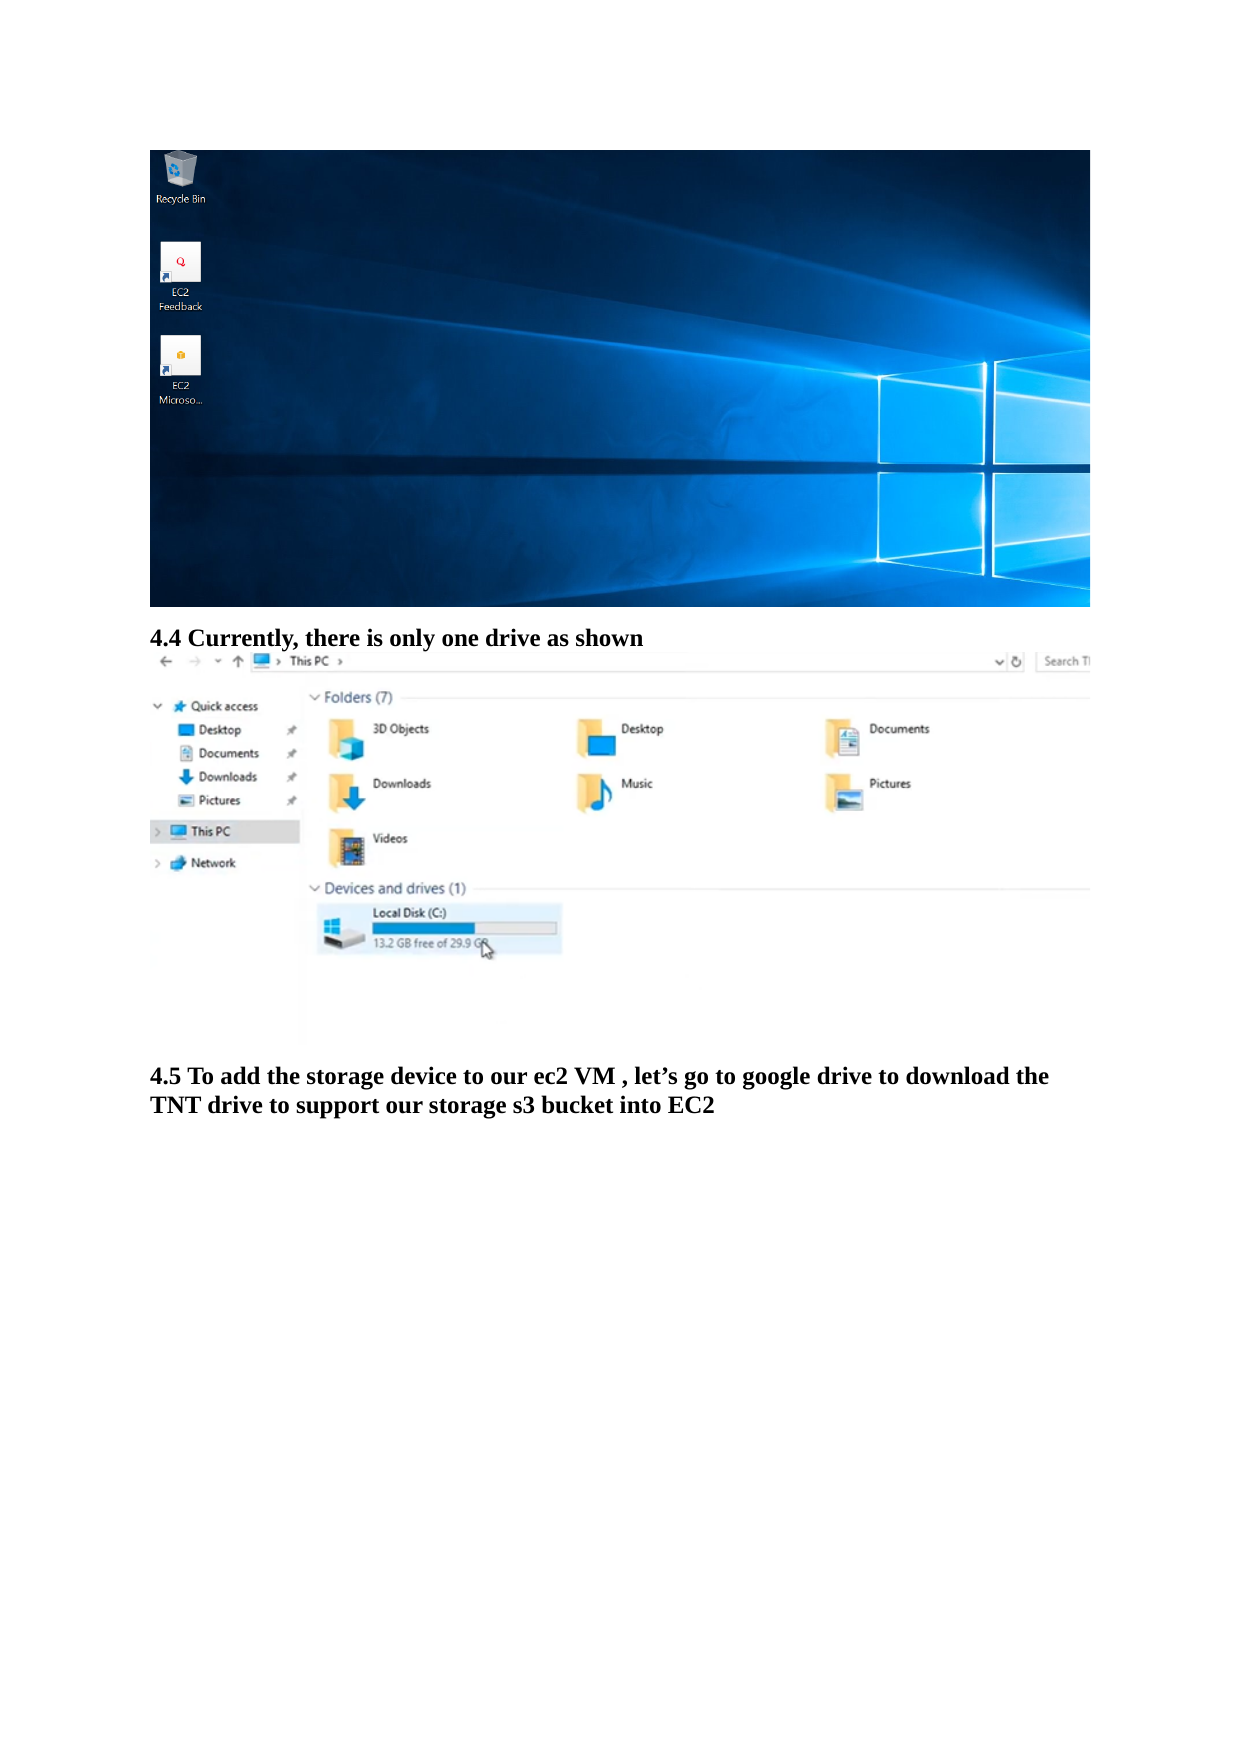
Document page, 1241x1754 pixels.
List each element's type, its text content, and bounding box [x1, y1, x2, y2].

picture [150, 652, 1091, 1045]
text 4.5 To add the storage device to our ec2 VM , let’s go to google drive to download the TNT drive to support our storage s3 bucket into EC2 [150, 1061, 1090, 1118]
picture [150, 150, 1091, 607]
text 4.4 Currently, there is only one drive as shown [150, 623, 1090, 652]
